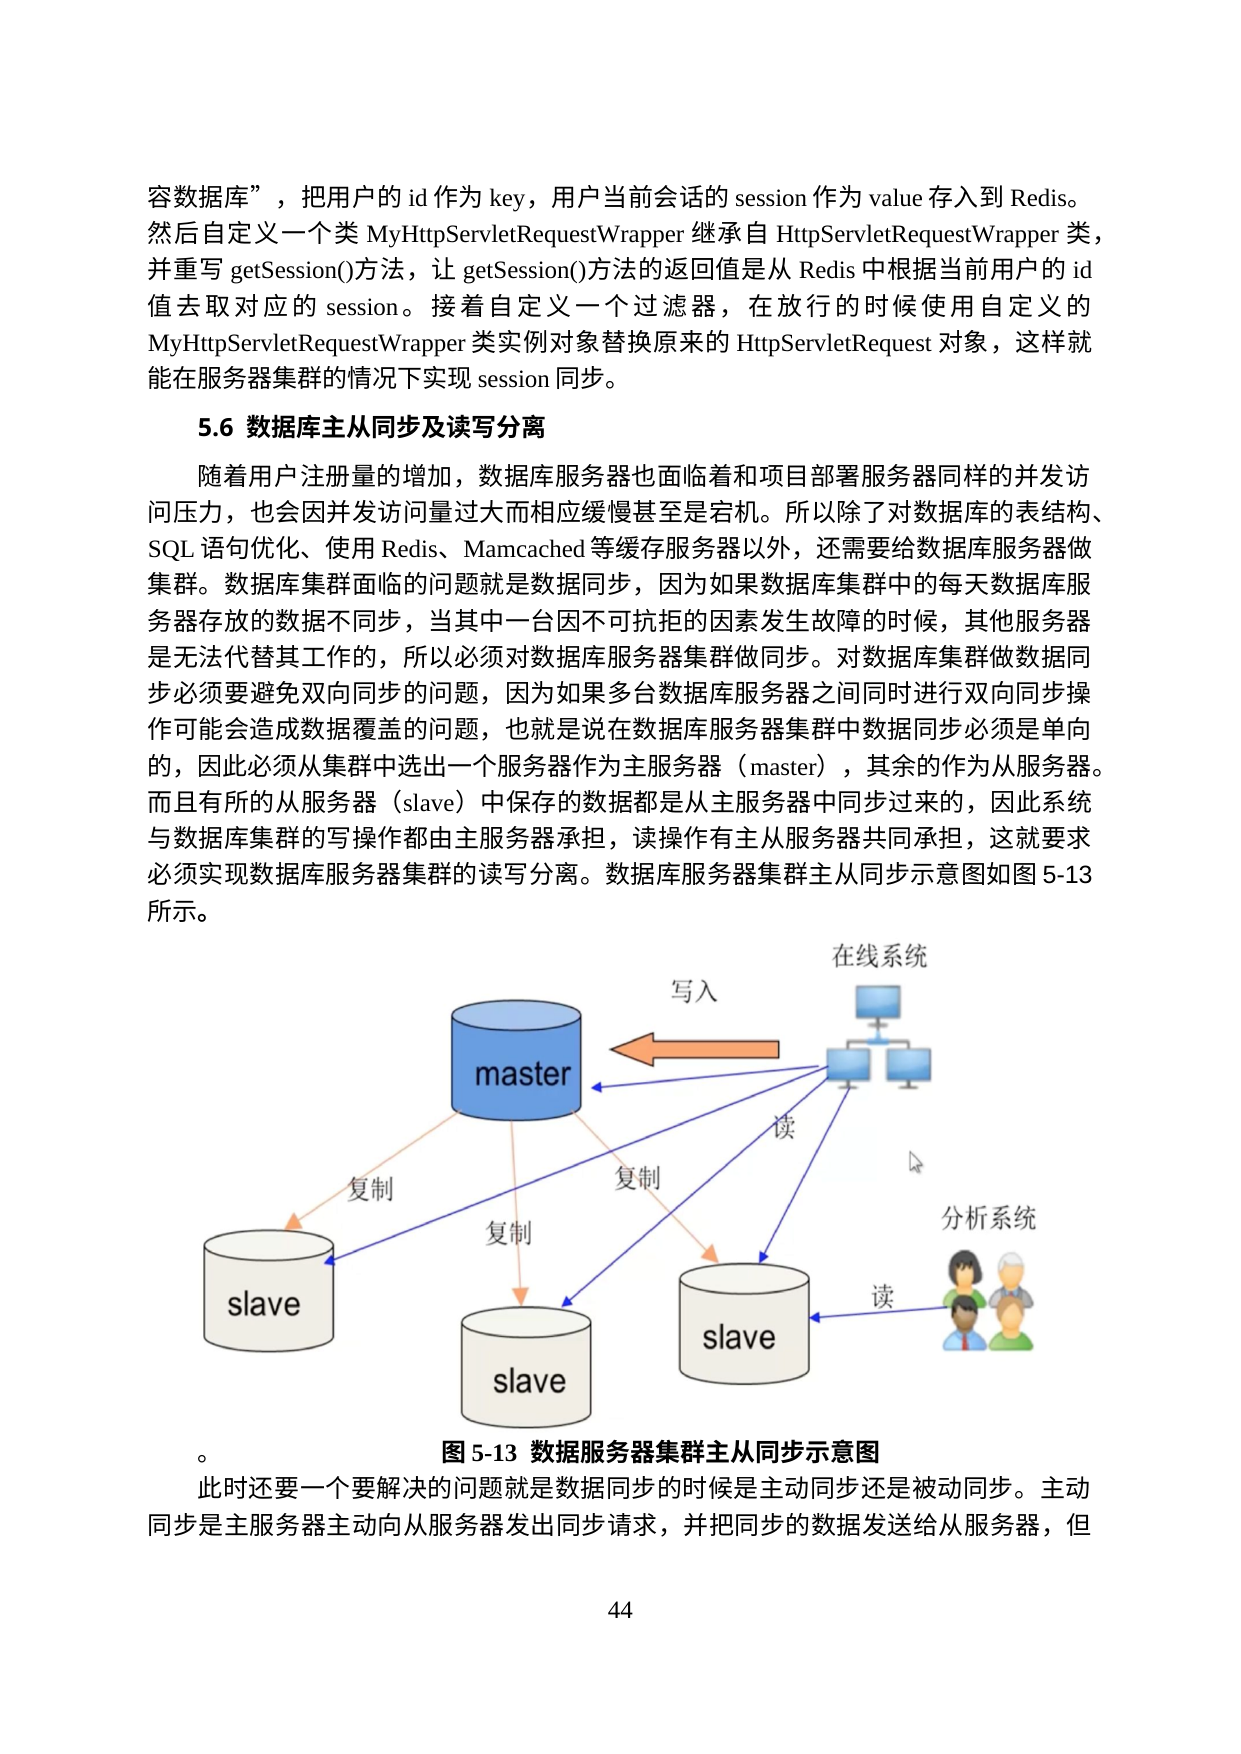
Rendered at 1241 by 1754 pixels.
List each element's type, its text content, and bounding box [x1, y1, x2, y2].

text 随着用户注册量的增加，数据库服务器也面临着和项目部署服务器同样的并发访问压力，也会因并发访问量过大而相应缓慢甚至是宕机。所以除了对数据库的表结构、SQL语句优化、使用Redis、Mamcached等缓存服务器以外，还需要给数据库服务器做集群。数据库集群面临的问题就是数据同步，因为如果数据库集群中的每天数据库服务器存放的数据不同步，当其中一台因不可抗拒的因素发生故障的时候，其他服务器是无法代替其工作的，所以必须对数据库服务器集群做同步。对数据库集群做数据同步必须要避免双向同步的问题，因为如果多台数据库服务器之间同时进行双向同步操作可能会造成数据覆盖的问题，也就是说在数据库服务器集群中数据同步必须是单向的，因此必须从集群中选出一个服务器作为主服务器（master），其余的作为从服务器。而且有所的从服务器（slave）中保存的数据都是从主服务器中同步过来的，因此系统与数据库集群的写操作都由主服务器承担，读操作有主从服务器共同承担，这就要求必须实现数据库服务器集群的读写分离。数据库服务器集群主从同步示意图如图5-13所示。 [148, 456, 1092, 927]
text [148, 1469, 1092, 1541]
text 。 图5-13 数据服务器集群主从同步示意图 [148, 1433, 1092, 1469]
picture [197, 927, 1051, 1433]
subtitle 5.6 数据库主从同步及读写分离 [148, 407, 1092, 443]
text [148, 177, 1092, 395]
